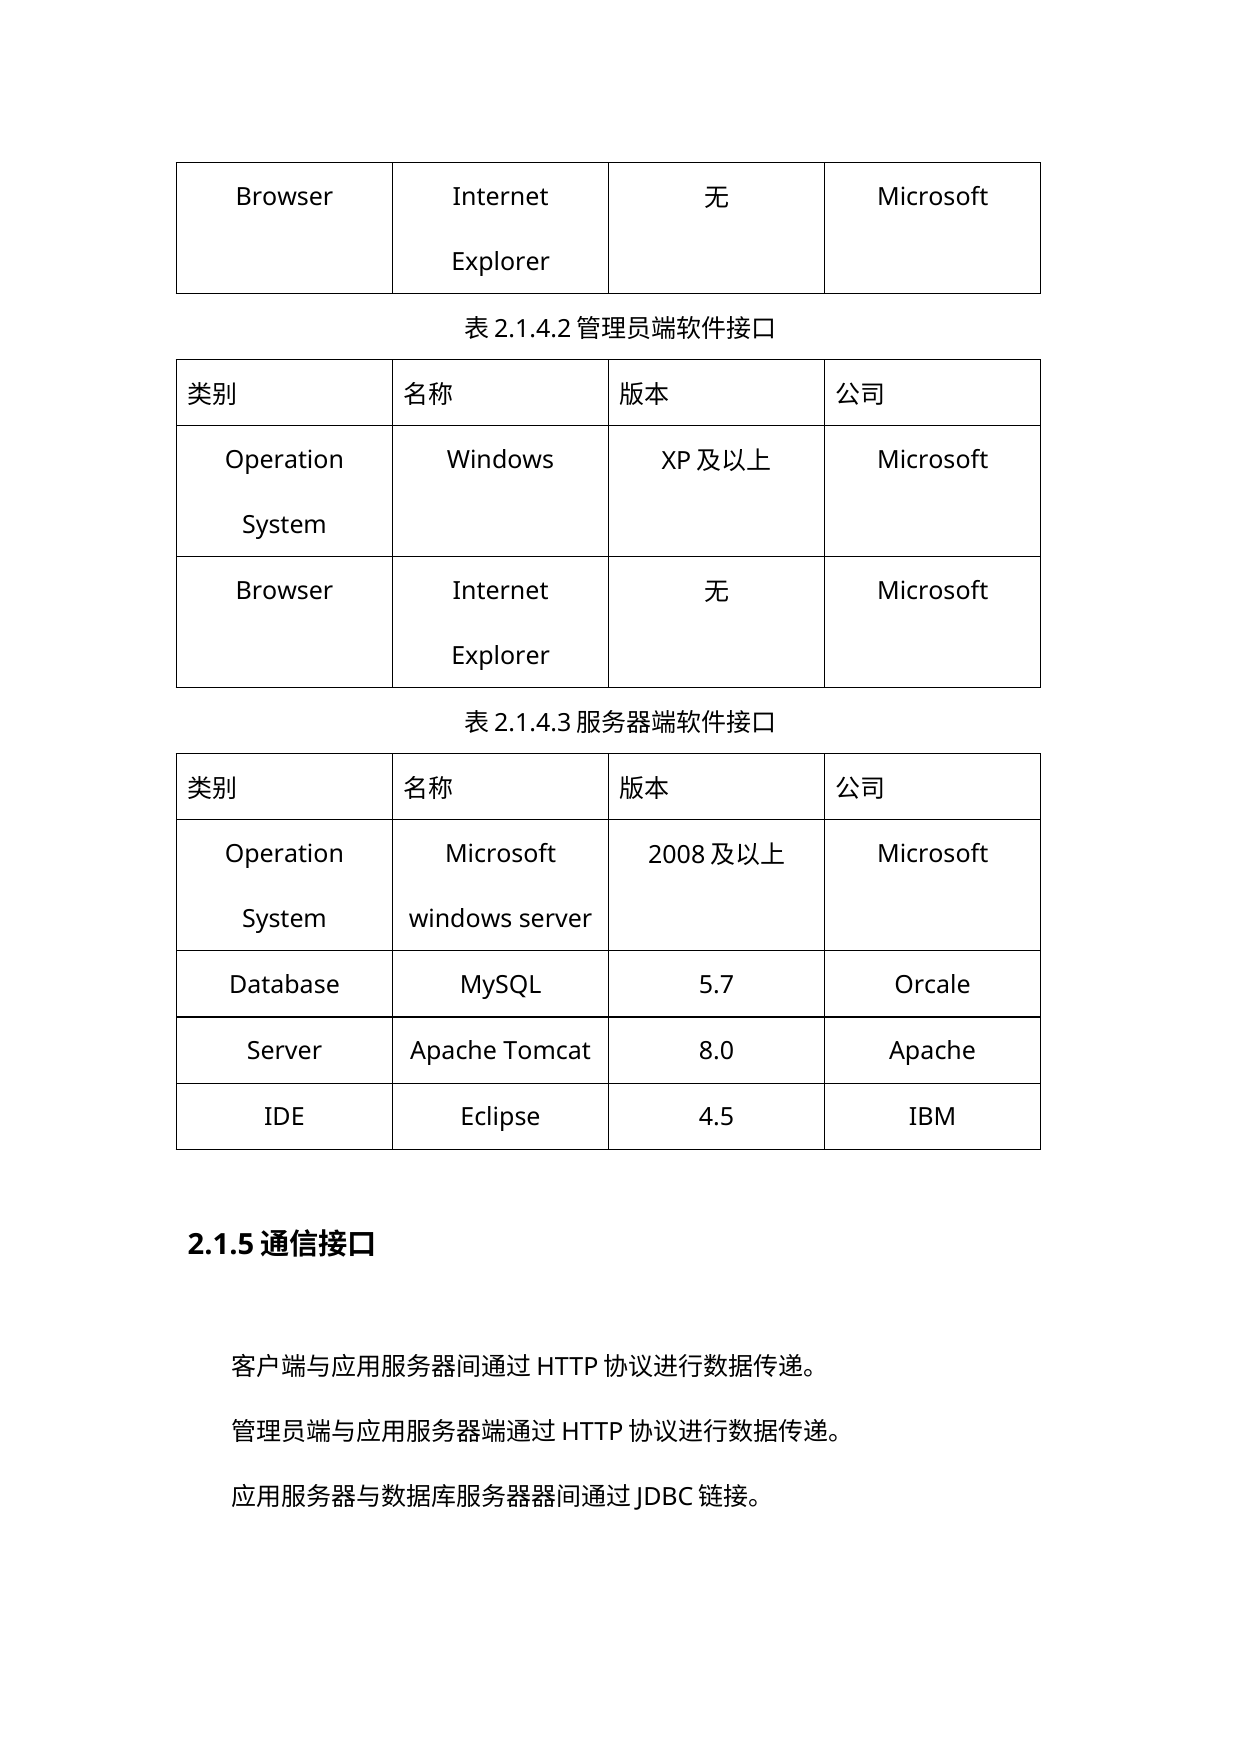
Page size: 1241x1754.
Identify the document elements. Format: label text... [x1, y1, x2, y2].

text 表2.1.4.2管理员端软件接口 [187, 294, 1053, 359]
table_header 公司 [825, 754, 1040, 819]
table_cell Microsoft [825, 163, 1040, 293]
table_header 名称 [393, 360, 608, 425]
text 管理员端与应用服务器端通过HTTP协议进行数据传递。 [187, 1397, 1053, 1462]
table_cell IDE [177, 1084, 392, 1148]
text 客户端与应用服务器间通过HTTP协议进行数据传递。 [187, 1332, 1053, 1397]
table_cell 5.7 [609, 951, 824, 1016]
table_cell Orcale [825, 951, 1040, 1016]
table_cell Operation System [177, 820, 392, 950]
table_cell 8.0 [609, 1018, 824, 1082]
table_cell 无 [609, 163, 824, 293]
table_cell Microsoft windows server [393, 820, 608, 950]
subtitle 2.1.5通信接口 [187, 1209, 1053, 1274]
table_cell Windows [393, 426, 608, 556]
table_cell Database [177, 951, 392, 1016]
table_header 版本 [609, 360, 824, 425]
table_header 公司 [825, 360, 1040, 425]
table_cell Microsoft [825, 557, 1040, 687]
table_header 类别 [177, 360, 392, 425]
text 应用服务器与数据库服务器器间通过JDBC链接。 [187, 1462, 1053, 1527]
table_cell Operation System [177, 426, 392, 556]
table_cell 4.5 [609, 1084, 824, 1148]
table_cell Microsoft [825, 426, 1040, 556]
table_cell Microsoft [825, 820, 1040, 950]
table_cell IBM [825, 1084, 1040, 1148]
table_cell XP及以上 [609, 426, 824, 556]
table_header 版本 [609, 754, 824, 819]
table_cell Apache Tomcat [393, 1018, 608, 1082]
table_cell MySQL [393, 951, 608, 1016]
table_header 名称 [393, 754, 608, 819]
table_cell Internet Explorer [393, 557, 608, 687]
table_cell Browser [177, 557, 392, 687]
table_header 类别 [177, 754, 392, 819]
table_cell 无 [609, 557, 824, 687]
table_cell 2008及以上 [609, 820, 824, 950]
table_cell Server [177, 1018, 392, 1082]
table_cell Eclipse [393, 1084, 608, 1148]
table_cell Browser [177, 163, 392, 293]
table_cell Apache [825, 1018, 1040, 1082]
text 表2.1.4.3服务器端软件接口 [187, 688, 1053, 753]
table_cell Internet Explorer [393, 163, 608, 293]
